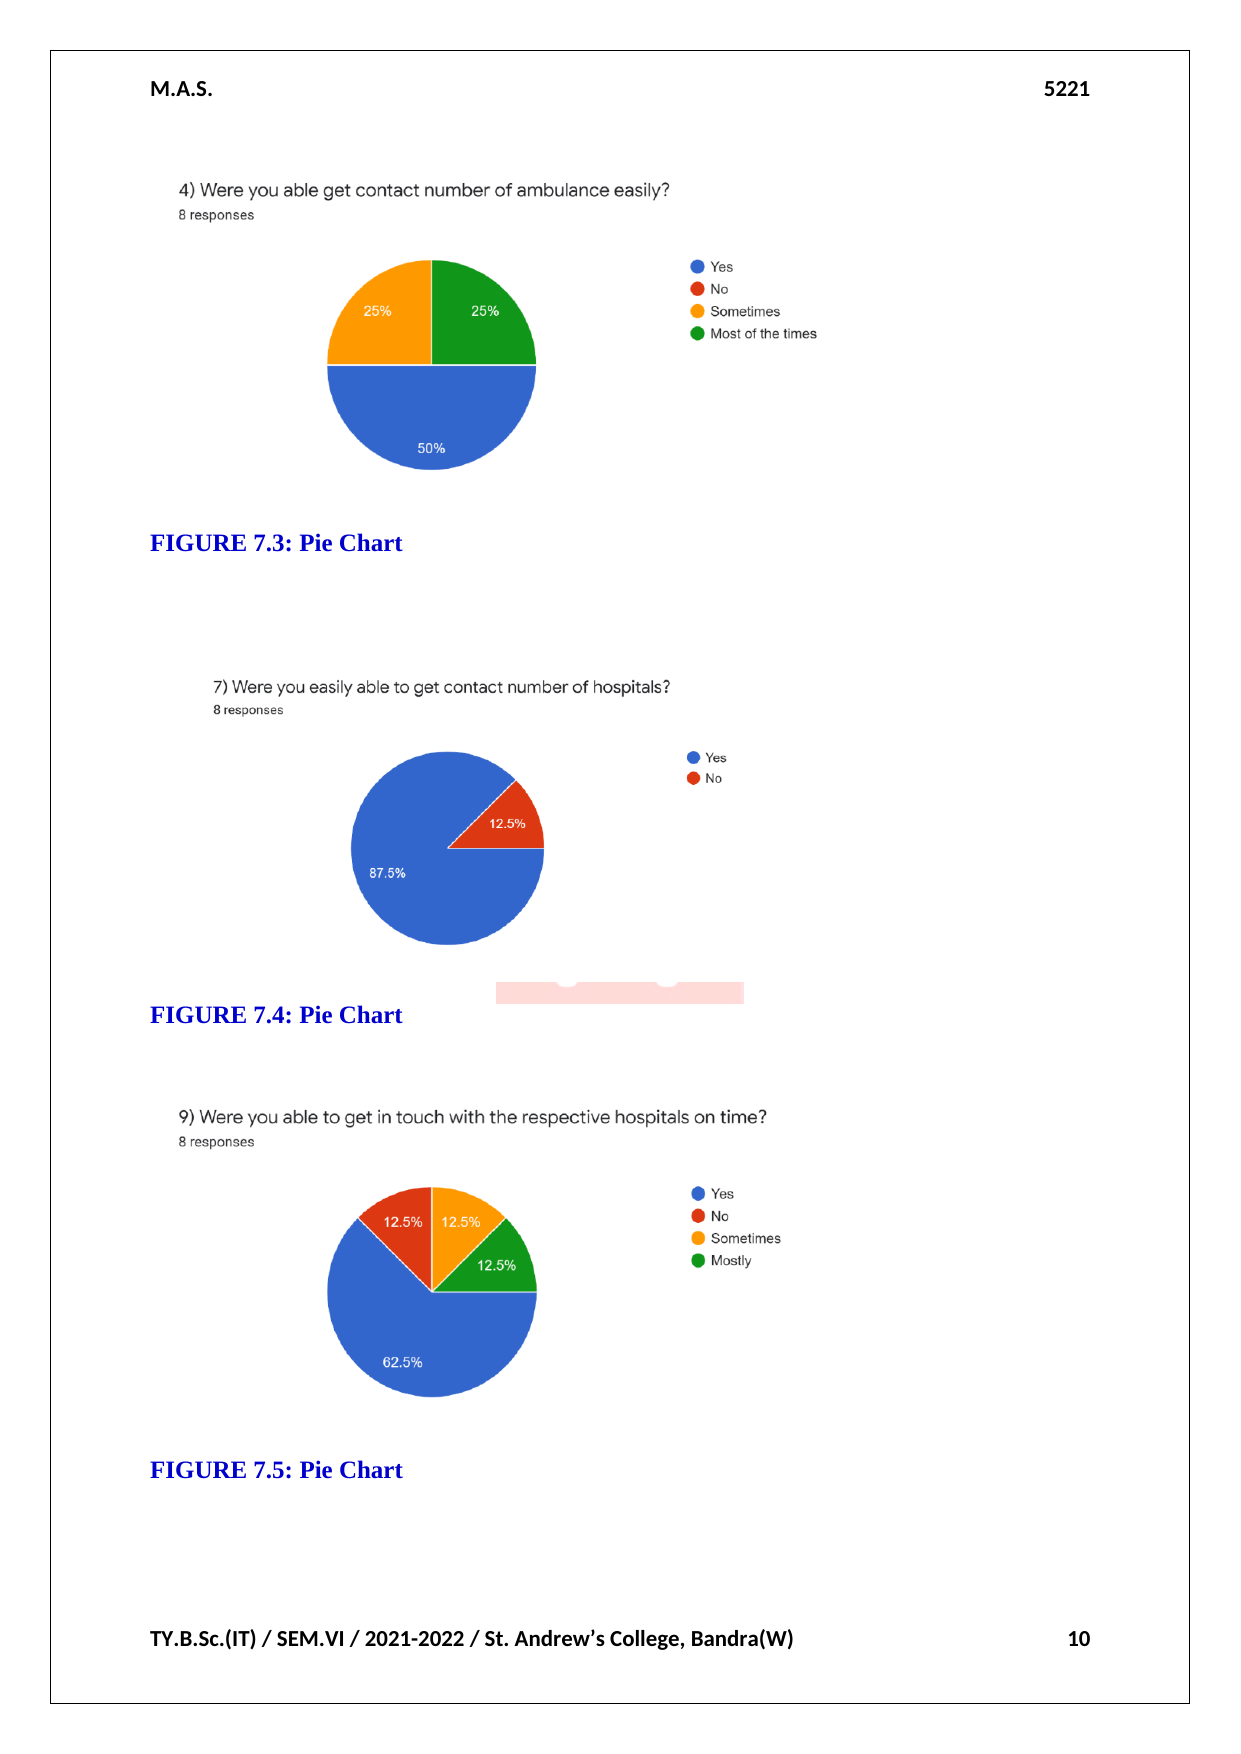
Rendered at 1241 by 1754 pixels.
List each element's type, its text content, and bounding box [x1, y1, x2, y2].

picture [187, 649, 769, 982]
picture [150, 1076, 803, 1437]
picture [150, 150, 1004, 510]
subtitle FIGURE 7.5: Pie Chart [150, 1456, 1090, 1484]
subtitle FIGURE 7.3: Pie Chart [150, 528, 1090, 557]
subtitle FIGURE 7.4: Pie Chart [150, 1001, 1090, 1029]
